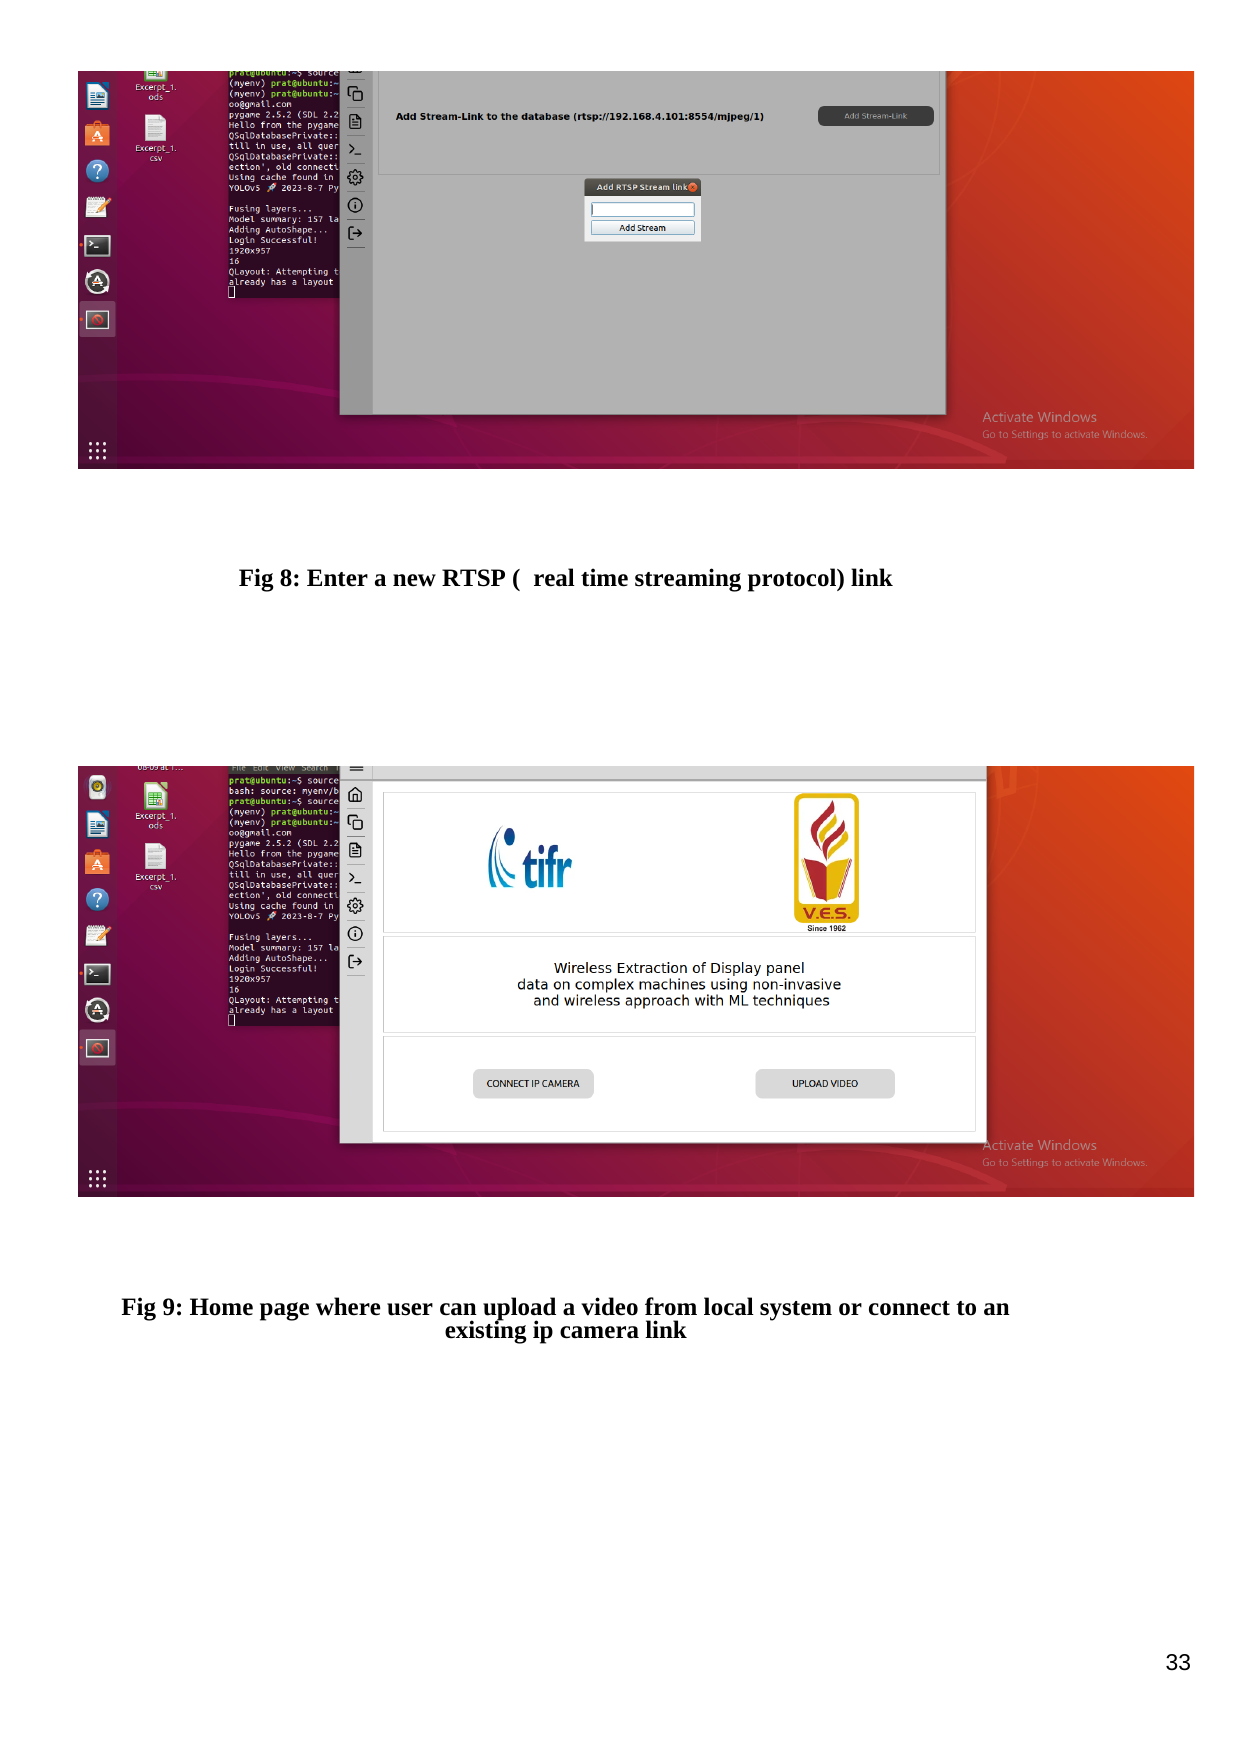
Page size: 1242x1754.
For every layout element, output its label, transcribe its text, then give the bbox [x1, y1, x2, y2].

picture [78, 766, 1195, 1197]
picture [78, 71, 1195, 469]
text Fig 9: Home page where user can upload a video from local system or connect to an existing ip camera link [78, 1197, 1053, 1344]
text Fig 8: Enter a new RTSP ( real time streaming protocol) link [78, 469, 1053, 592]
